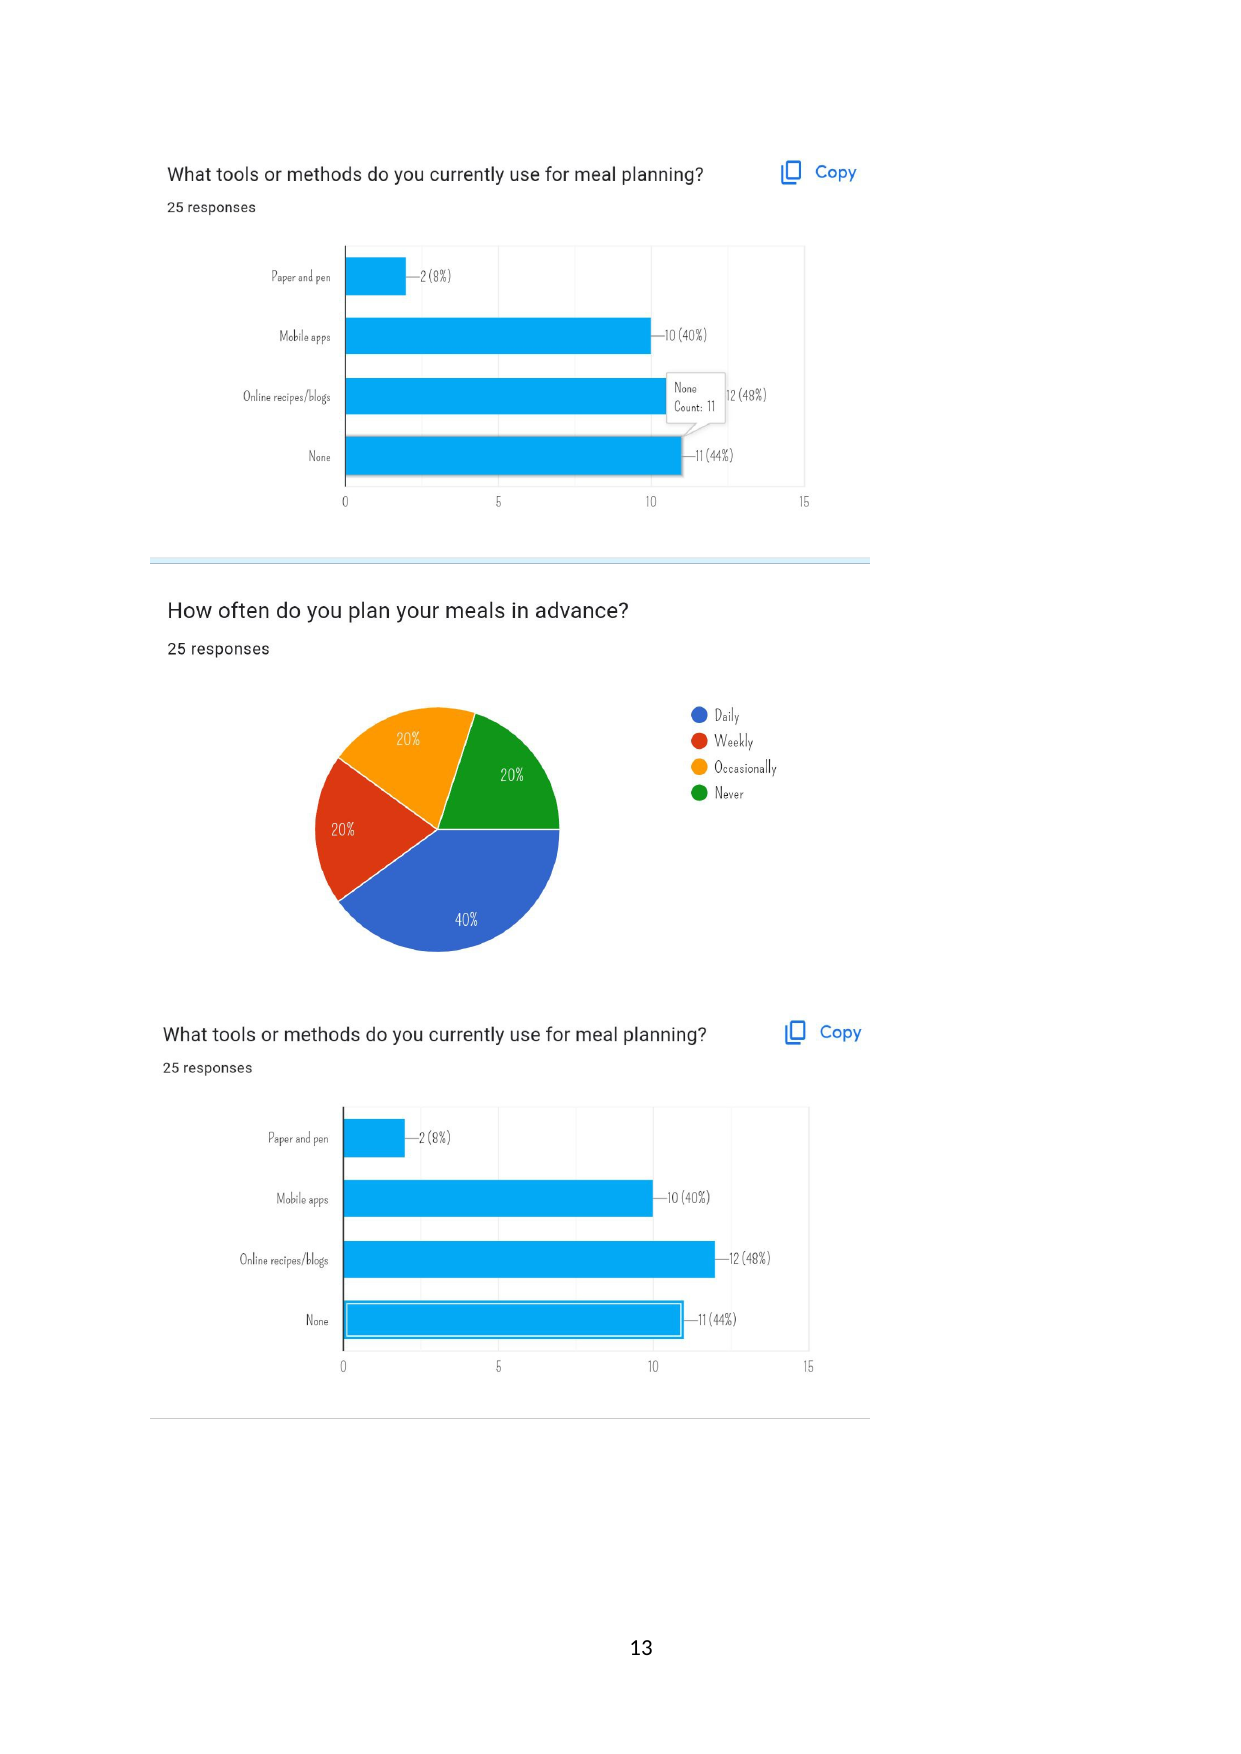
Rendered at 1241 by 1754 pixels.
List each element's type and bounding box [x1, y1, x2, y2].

picture [150, 1004, 870, 1419]
picture [150, 577, 811, 991]
picture [150, 150, 870, 564]
